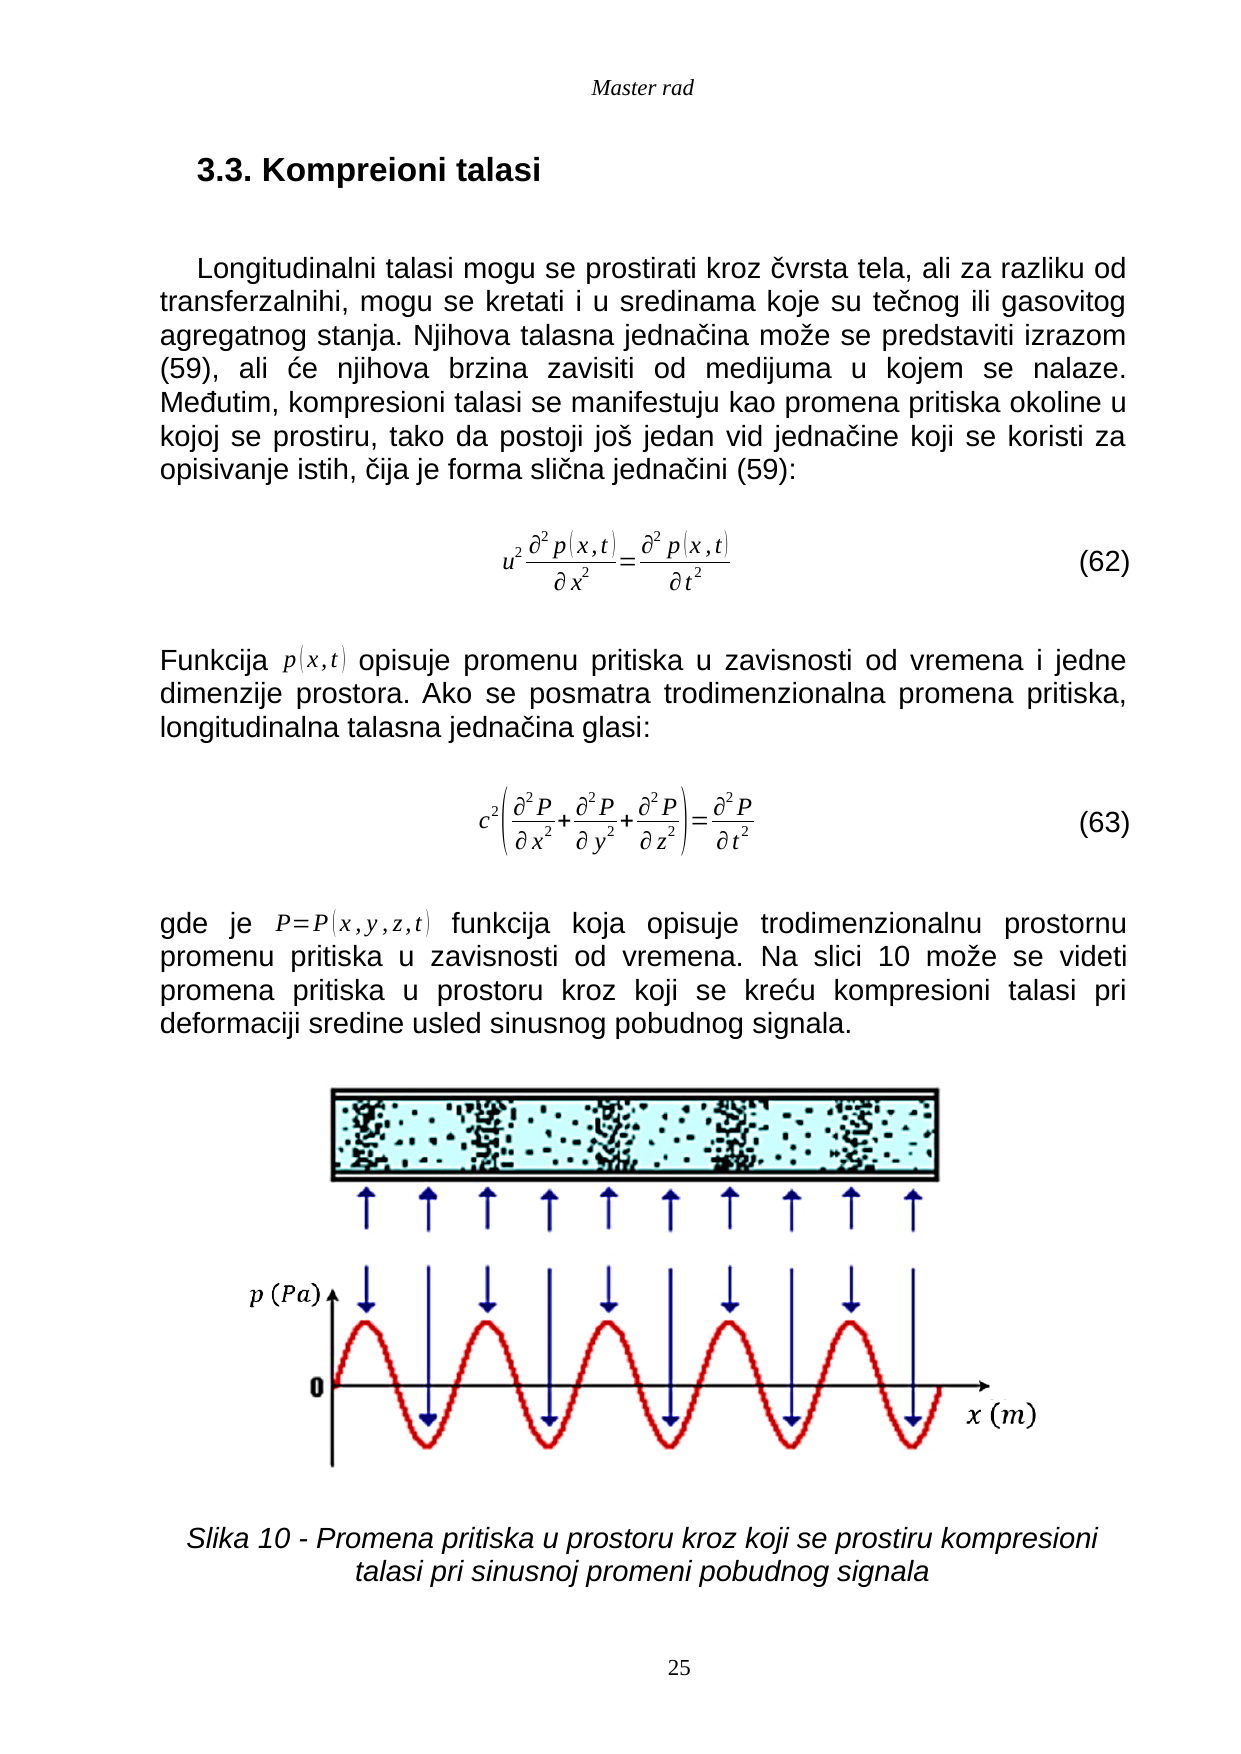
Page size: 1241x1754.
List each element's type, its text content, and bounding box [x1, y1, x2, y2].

picture [235, 1081, 1052, 1479]
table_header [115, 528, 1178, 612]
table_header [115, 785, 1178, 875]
text Longitudinalni talasi mogu se prostirati kroz čvrsta tela, ali za razliku od transferzalnihi, mogu se kretati i u sredinama koje su tečnog ili gasovitog agregatnog stanja. Njihova talasna jednačina može se predstaviti izrazom (59), ali će njihova brzina zavisiti od medijuma u kojem se nalaze. Međutim, kompresioni talasi se manifestuju kao promena pritiska okoline u kojoj se prostiru, tako da postoji još jedan vid jednačine koji se koristi za opisivanje istih, čija je forma slična jednačini (59): [159, 251, 1128, 486]
text Slika 10 - Promena pritiska u prostoru kroz koji se prostiru kompresioni talasi pri sinusnoj promeni pobudnog signala [159, 1521, 1128, 1588]
text gde je funkcija koja opisuje trodimenzionalnu prostornu promenu pritiska u zavisnosti od vremena. Na slici 10 može se videti promena pritiska u prostoru kroz koji se kreću kompresioni talasi pri deformaciji sredine usled sinusnog pobudnog signala. [159, 906, 1128, 1040]
text Funkcija opisuje promenu pritiska u zavisnosti od vremena i jedne dimenzije prostora. Ako se posmatra trodimenzionalna promena pritiska, longitudinalna talasna jednačina glasi: [159, 643, 1128, 743]
subtitle Kompreioni talasi [159, 150, 1128, 188]
